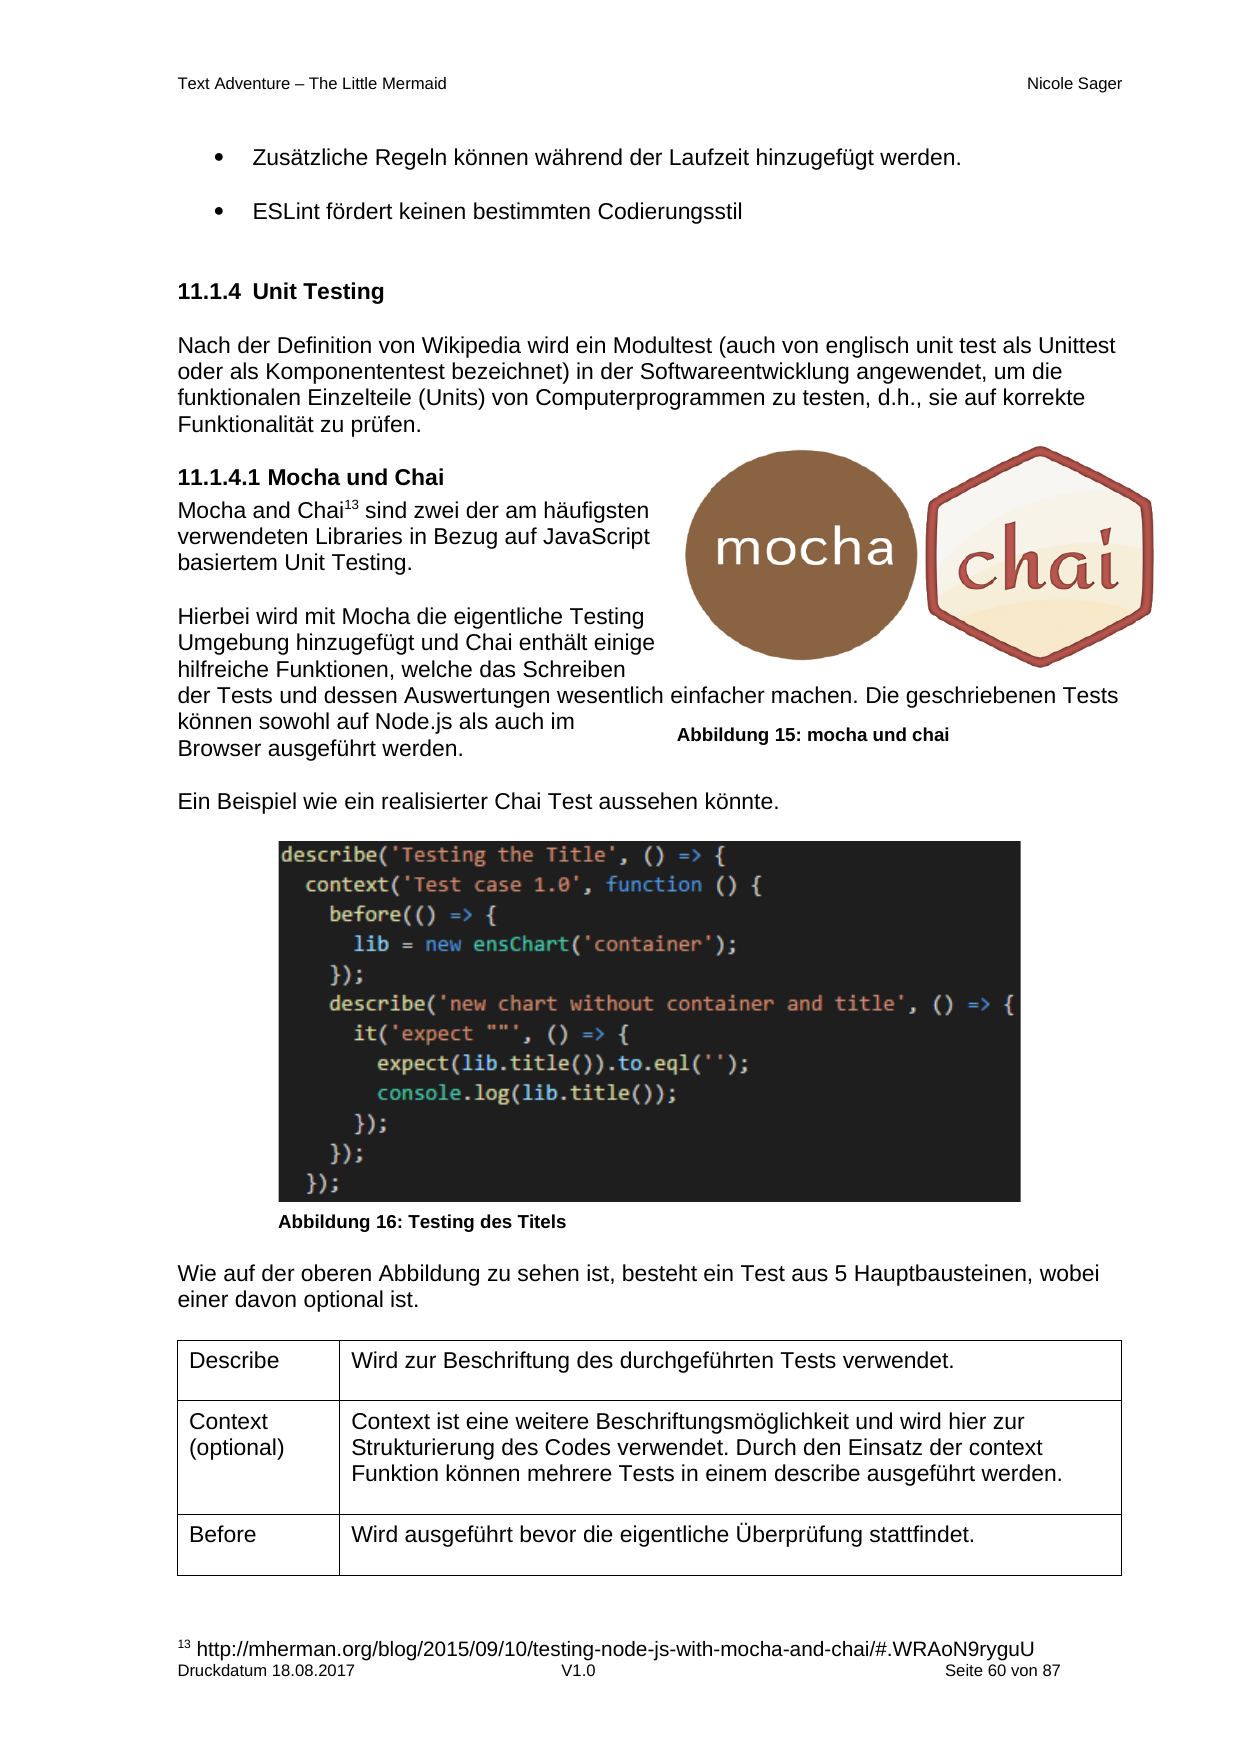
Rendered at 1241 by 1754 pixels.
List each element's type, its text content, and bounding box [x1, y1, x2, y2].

subtitle Mocha und Chai [177, 464, 682, 490]
table_cell Wird ausgeführt bevor die eigentliche Überprüfung stattfindet. [340, 1515, 1121, 1574]
picture [682, 436, 1161, 671]
list Zusätzliche Regeln können während der Laufzeit hinzugefügt werden. [215, 144, 1122, 171]
table_cell Context ist eine weitere Beschriftungsmöglichkeit und wird hier zur Strukturierung des Codes verwendet. Durch den Einsatz der context Funktion können mehrere Tests in einem describe ausgeführt werden. [340, 1401, 1121, 1514]
picture [278, 841, 1021, 1202]
subtitle Unit Testing [177, 278, 1122, 304]
table_header Wird zur Beschriftung des durchgeführten Tests verwendet. [340, 1341, 1121, 1400]
table_cell Before [178, 1515, 339, 1574]
text Nach der Definition von Wikipedia wird ein Modultest (auch von englisch unit test als Unittest oder als Komponententest bezeichnet) in der Softwareentwicklung angewendet, um die funktionalen Einzelteile (Units) von Computerprogrammen zu testen, d.h., sie auf korrekte Funktionalität zu prüfen. [177, 332, 1122, 437]
table_header Describe [178, 1341, 339, 1400]
text Mocha and Chai sind zwei der am häufigsten verwendeten Libraries in Bezug auf JavaScript basiertem Unit Testing. [177, 497, 682, 576]
text Hierbei wird mit Mocha die eigentliche Testing Umgebung hinzugefügt und Chai enthält einige hilfreiche Funktionen, welche das Schreiben der Tests und dessen Auswertungen wesentlich einfacher machen. Die geschriebenen Tests können sowohl auf Node.js als auch im Browser ausgeführt werden. [177, 603, 1122, 761]
list ESLint fördert keinen bestimmten Codierungsstil [215, 198, 1122, 224]
table_cell Context (optional) [178, 1401, 339, 1514]
text Ein Beispiel wie ein realisierter Chai Test aussehen könnte. [177, 788, 1122, 814]
